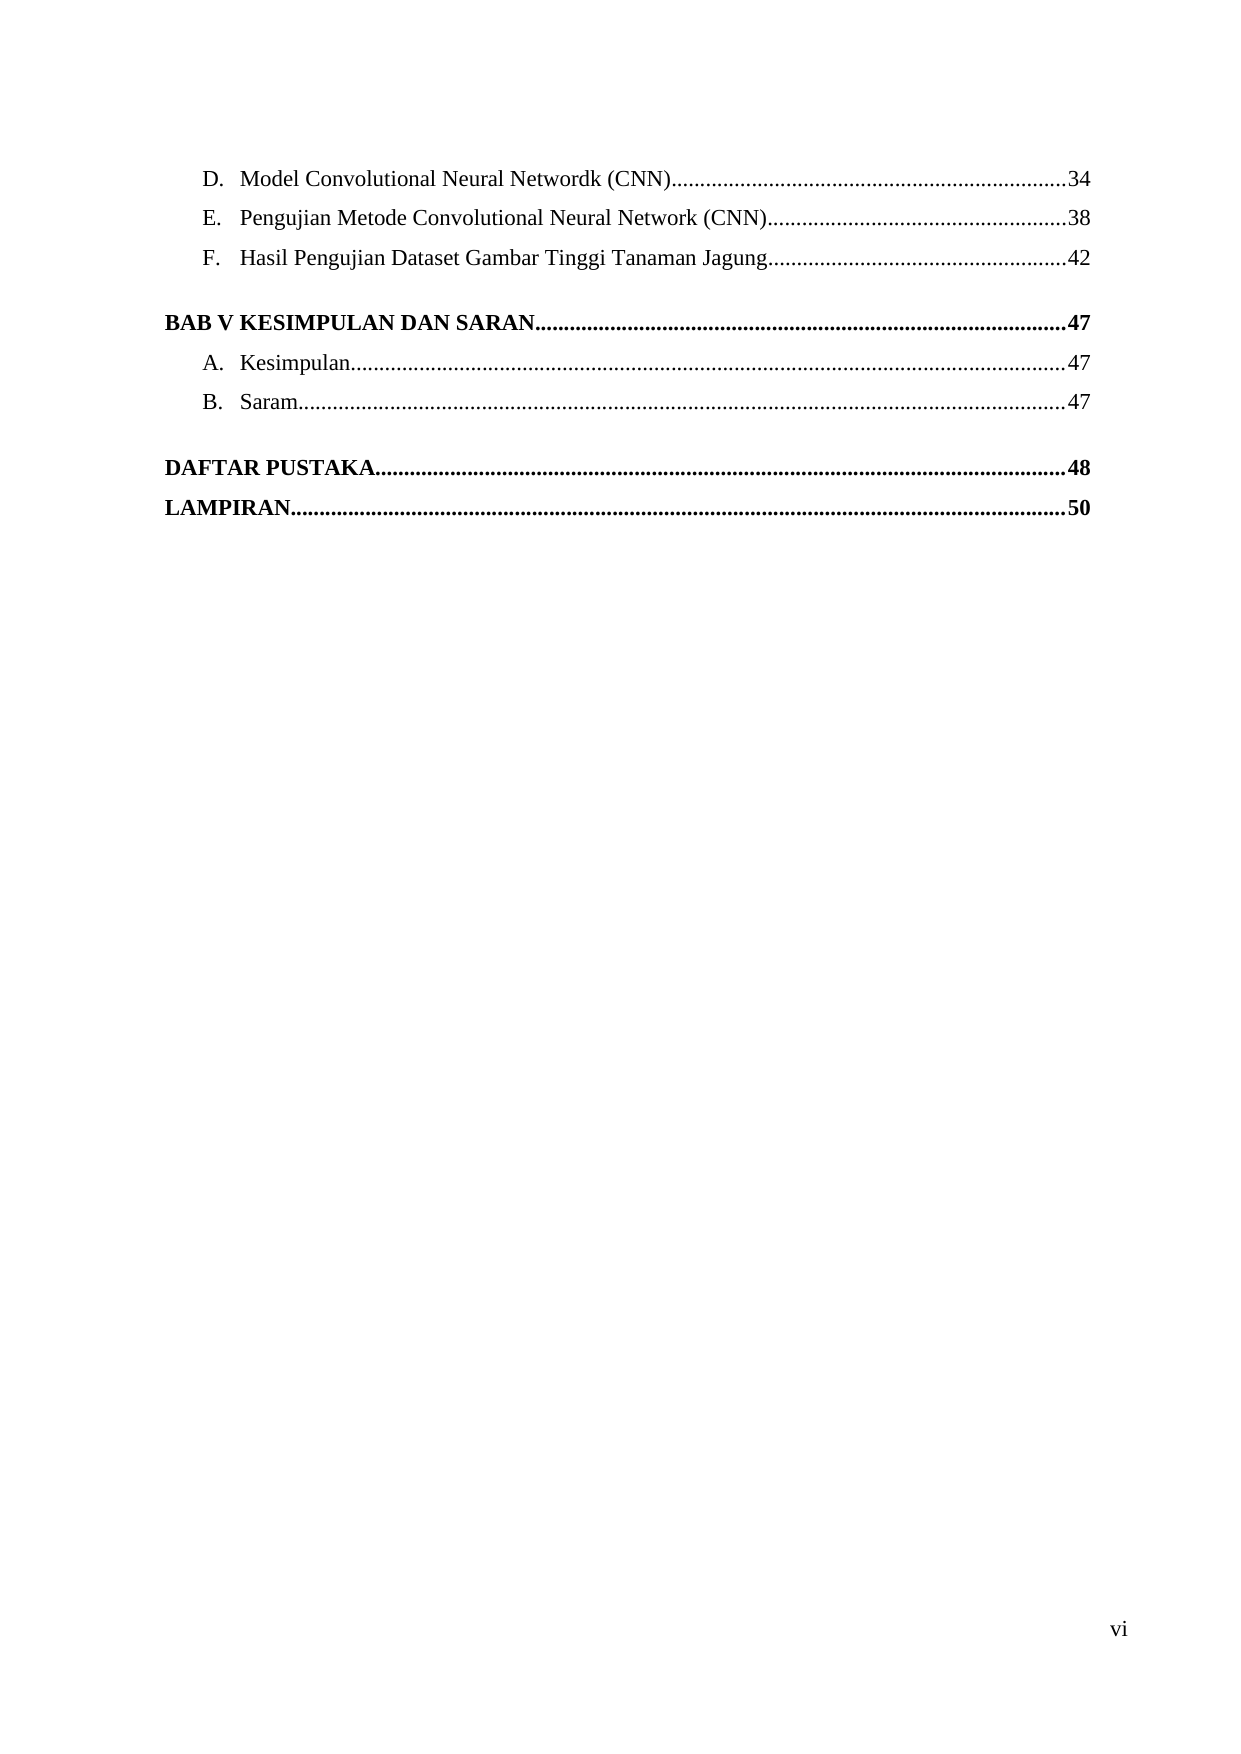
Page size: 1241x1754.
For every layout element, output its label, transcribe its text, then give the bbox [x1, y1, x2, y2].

text BAB V KESIMPULAN DAN SARAN 47 [164, 309, 1128, 336]
text DAFTAR PUSTAKA 48 [164, 454, 1128, 481]
list Saram 47 [202, 388, 1128, 415]
list Pengujian Metode Convolutional Neural Network (CNN) 38 [202, 204, 1128, 230]
list Hasil Pengujian Dataset Gambar Tinggi Tanaman Jagung 42 [202, 243, 1128, 270]
list Model Convolutional Neural Networdk (CNN) 34 [202, 164, 1128, 191]
list Kesimpulan 47 [202, 349, 1128, 375]
text LAMPIRAN 50 [164, 494, 1128, 520]
